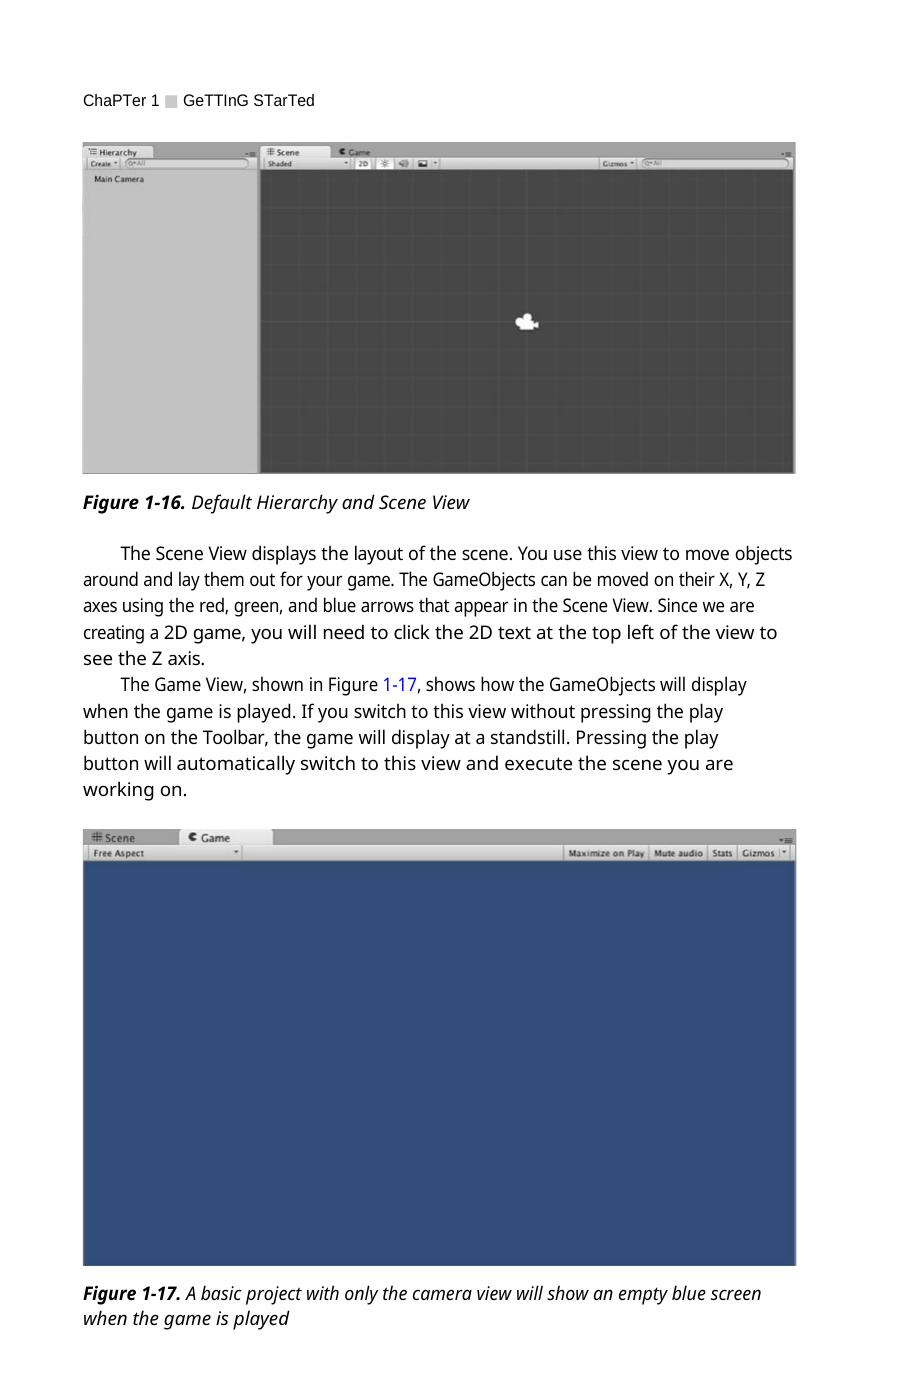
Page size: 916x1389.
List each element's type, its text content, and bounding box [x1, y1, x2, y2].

text ChaPTer 1 ■ GeTTInG STarTed [83, 89, 845, 112]
text The Scene View displays the layout of the scene. You use this view to move objects around and lay them out for your game. The GameObjects can be moved on their X, Y, Z axes using the red, green, and blue arrows that appear in the Scene View. Since we are creating a 2D game, you will need to click the 2D text at the top left of the view to see the Z axis. [83, 540, 796, 671]
text The Game View, shown in Figure 1-17, shows how the GameObjects will display when the game is played. If you switch to this view without pressing the play button on the Toolbar, the game will display at a standstill. Pressing the play button will automatically switch to this view and execute the scene you are working on. [83, 672, 755, 802]
picture [82, 142, 796, 474]
text Figure 1-17. A basic project with only the camera view will show an empty blue screen when the game is played [83, 1266, 796, 1331]
picture [82, 829, 797, 1266]
